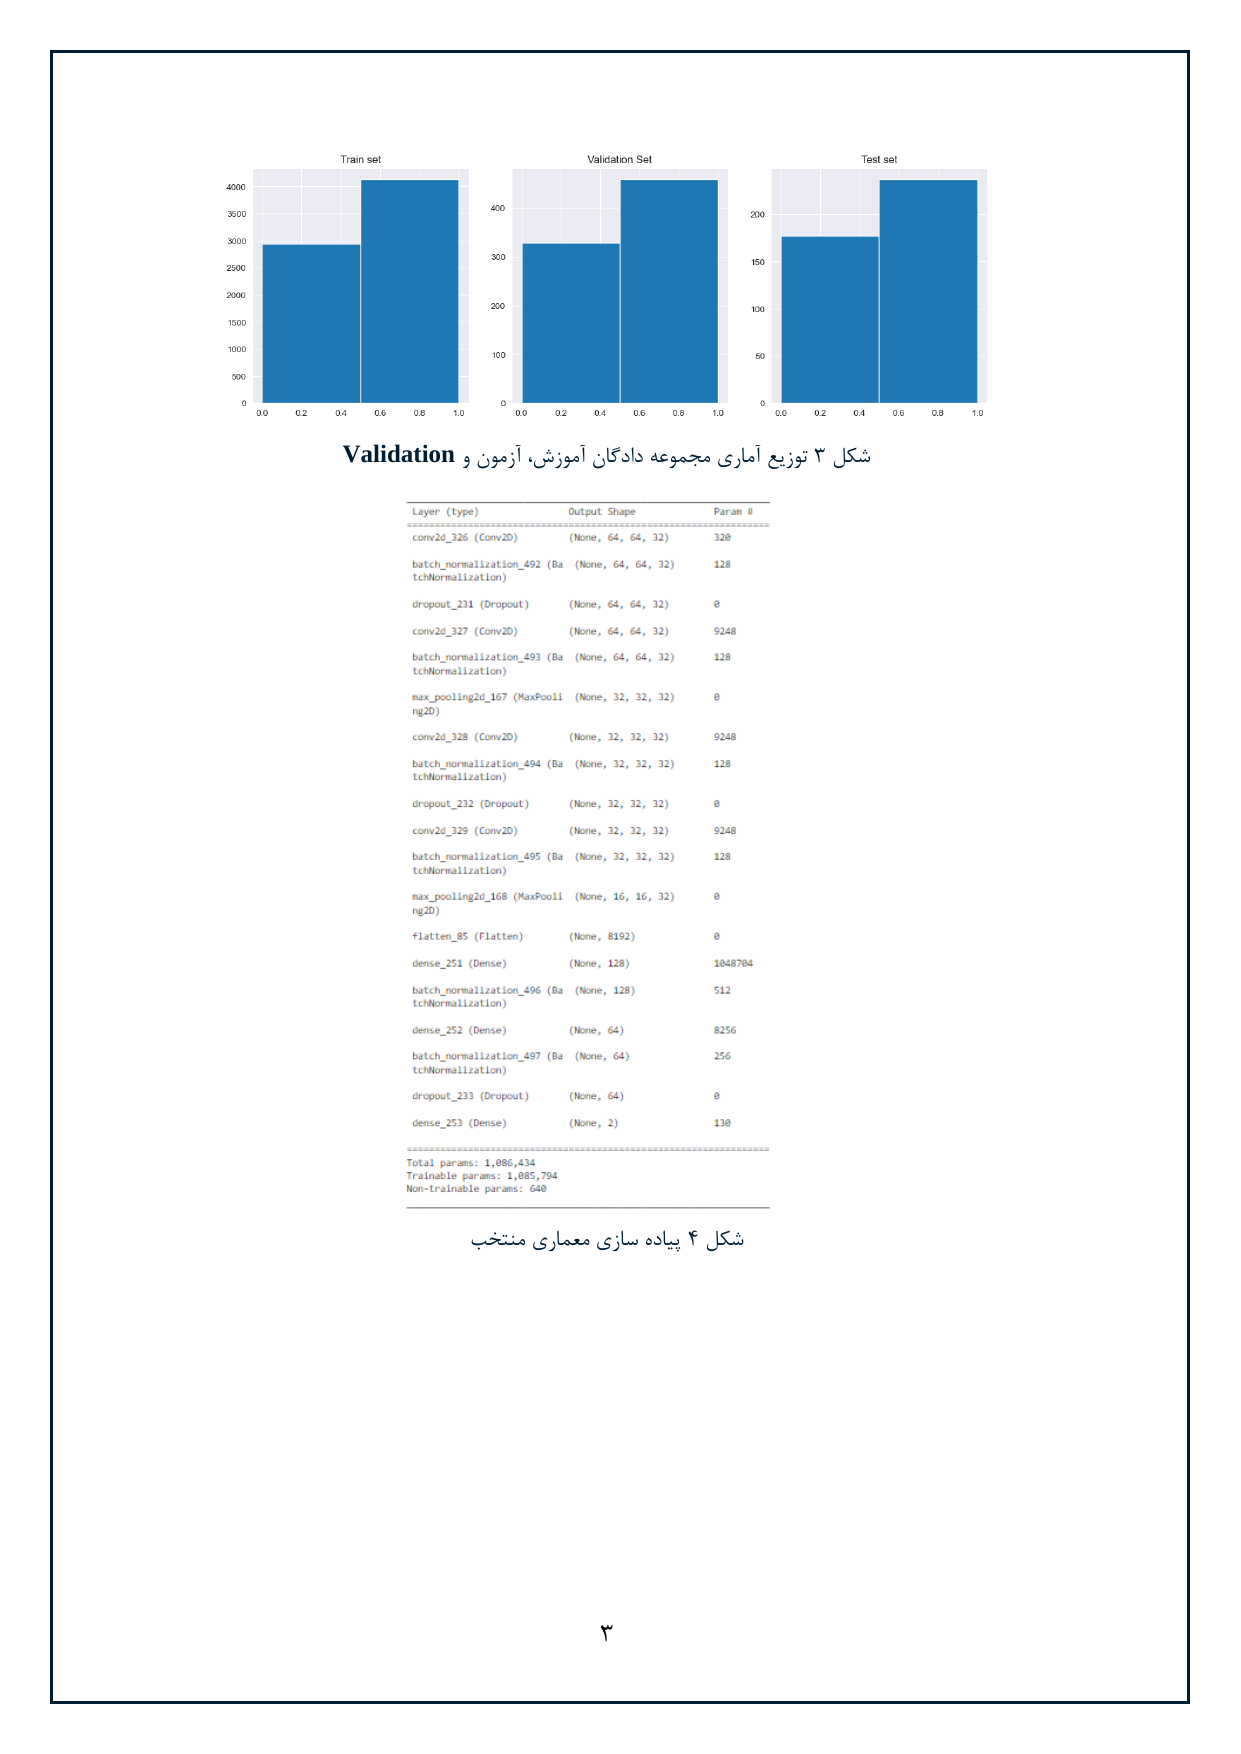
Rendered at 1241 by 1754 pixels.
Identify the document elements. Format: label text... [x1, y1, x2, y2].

picture [220, 150, 993, 423]
picture [399, 496, 784, 1212]
text شکل 3 توزیع آماری مجموعه دادگان آموزش، آزمون و Validation [150, 439, 1063, 471]
text شکل 4 پیاده سازی معماری منتخب [150, 1229, 1063, 1254]
